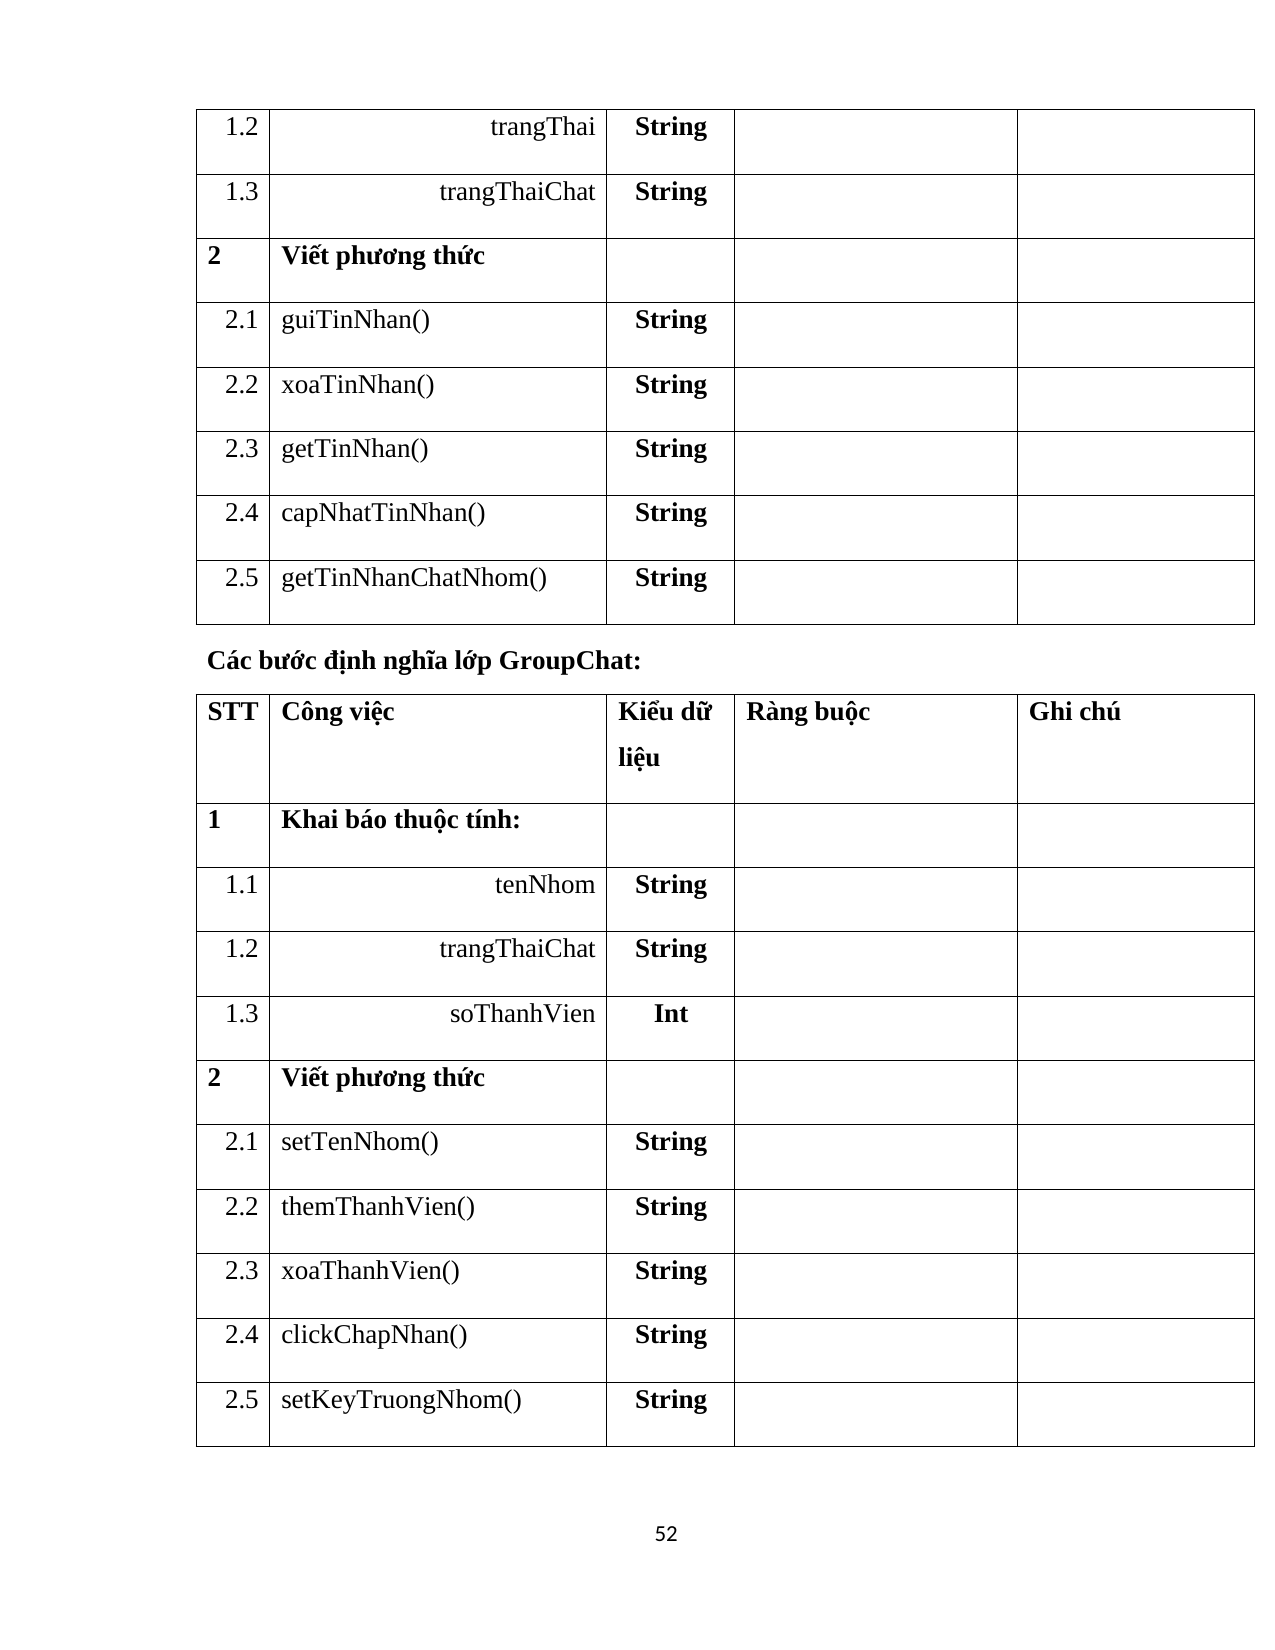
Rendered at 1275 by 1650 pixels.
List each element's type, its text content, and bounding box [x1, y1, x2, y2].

table_cell [1018, 432, 1254, 495]
table_cell String [607, 432, 734, 495]
table_cell 2.4 [197, 1319, 269, 1382]
table_cell [607, 804, 734, 867]
table_cell String [607, 368, 734, 431]
table_cell [735, 239, 1017, 302]
table_cell String [607, 303, 734, 367]
table_cell Int [607, 997, 734, 1060]
table_cell 2.1 [197, 303, 269, 367]
table_cell Khai báo thuộc tính: [270, 804, 606, 867]
table_cell getTinNhan() [270, 432, 606, 495]
table_cell [735, 303, 1017, 367]
table_cell [1018, 368, 1254, 431]
table_cell String [607, 1319, 734, 1382]
table_cell guiTinNhan() [270, 303, 606, 367]
table_cell capNhatTinNhan() [270, 496, 606, 560]
table_cell 1.1 [197, 868, 269, 931]
table_cell [735, 1125, 1017, 1189]
table_cell String [607, 496, 734, 560]
table_header Ràng buộc [735, 695, 1017, 802]
table_cell [607, 1061, 734, 1124]
table_header Ghi chú [1018, 695, 1254, 802]
table_cell [735, 175, 1017, 238]
table_cell soThanhVien [270, 997, 606, 1060]
table_cell [735, 368, 1017, 431]
table_cell [735, 804, 1017, 867]
table_cell [735, 110, 1017, 173]
table_cell setKeyTruongNhom() [270, 1383, 606, 1446]
table_cell [1018, 804, 1254, 867]
table_cell 2 [197, 1061, 269, 1124]
table_cell [735, 1383, 1017, 1446]
table_cell [1018, 239, 1254, 302]
table_cell clickChapNhan() [270, 1319, 606, 1382]
table_cell [735, 1254, 1017, 1317]
table_cell getTinNhanChatNhom() [270, 561, 606, 624]
table_cell [735, 432, 1017, 495]
table_cell [1018, 303, 1254, 367]
table_cell String [607, 868, 734, 931]
table_cell [1018, 997, 1254, 1060]
table_header Công việc [270, 695, 606, 802]
table_cell String [607, 1254, 734, 1317]
table_cell [1018, 1061, 1254, 1124]
table_cell String [607, 932, 734, 996]
table_cell [735, 496, 1017, 560]
table_cell [1018, 1383, 1254, 1446]
table_cell 2 [197, 239, 269, 302]
table_cell String [607, 1125, 734, 1189]
table_cell [1018, 1319, 1254, 1382]
table_cell 2.2 [197, 1190, 269, 1253]
table_cell [1018, 110, 1254, 173]
table_header Kiểu dữ liệu [607, 695, 734, 802]
table_cell 2.3 [197, 1254, 269, 1317]
table_cell xoaThanhVien() [270, 1254, 606, 1317]
table_cell String [607, 110, 734, 173]
table_cell 2.2 [197, 368, 269, 431]
table_cell [735, 1190, 1017, 1253]
table_cell 2.1 [197, 1125, 269, 1189]
table_cell Viết phương thức [270, 239, 606, 302]
table_cell [735, 1319, 1017, 1382]
table_cell xoaTinNhan() [270, 368, 606, 431]
table_cell trangThaiChat [270, 932, 606, 996]
table_cell 1.3 [197, 175, 269, 238]
table_cell String [607, 1383, 734, 1446]
table_cell 1.2 [197, 932, 269, 996]
table_cell String [607, 175, 734, 238]
table_cell trangThaiChat [270, 175, 606, 238]
table_cell [735, 997, 1017, 1060]
table_cell [1018, 496, 1254, 560]
table_cell [1018, 561, 1254, 624]
table_cell 1 [197, 804, 269, 867]
table_cell [1018, 1254, 1254, 1317]
text Các bước định nghĩa lớp GroupChat: [207, 644, 1125, 675]
table_cell 2.5 [197, 561, 269, 624]
table_cell 1.2 [197, 110, 269, 173]
table_cell [1018, 932, 1254, 996]
table_cell String [607, 561, 734, 624]
table_cell 2.4 [197, 496, 269, 560]
table_cell [1018, 1125, 1254, 1189]
table_cell [1018, 175, 1254, 238]
table_header STT [197, 695, 269, 802]
table_cell 2.5 [197, 1383, 269, 1446]
table_cell 1.3 [197, 997, 269, 1060]
table_cell [1018, 868, 1254, 931]
table_cell [607, 239, 734, 302]
table_cell [735, 561, 1017, 624]
table_cell themThanhVien() [270, 1190, 606, 1253]
table_cell [1018, 1190, 1254, 1253]
table_cell [735, 868, 1017, 931]
table_cell tenNhom [270, 868, 606, 931]
table_cell Viết phương thức [270, 1061, 606, 1124]
table_cell trangThai [270, 110, 606, 173]
table_cell [735, 932, 1017, 996]
table_cell [735, 1061, 1017, 1124]
table_cell setTenNhom() [270, 1125, 606, 1189]
table_cell 2.3 [197, 432, 269, 495]
table_cell String [607, 1190, 734, 1253]
